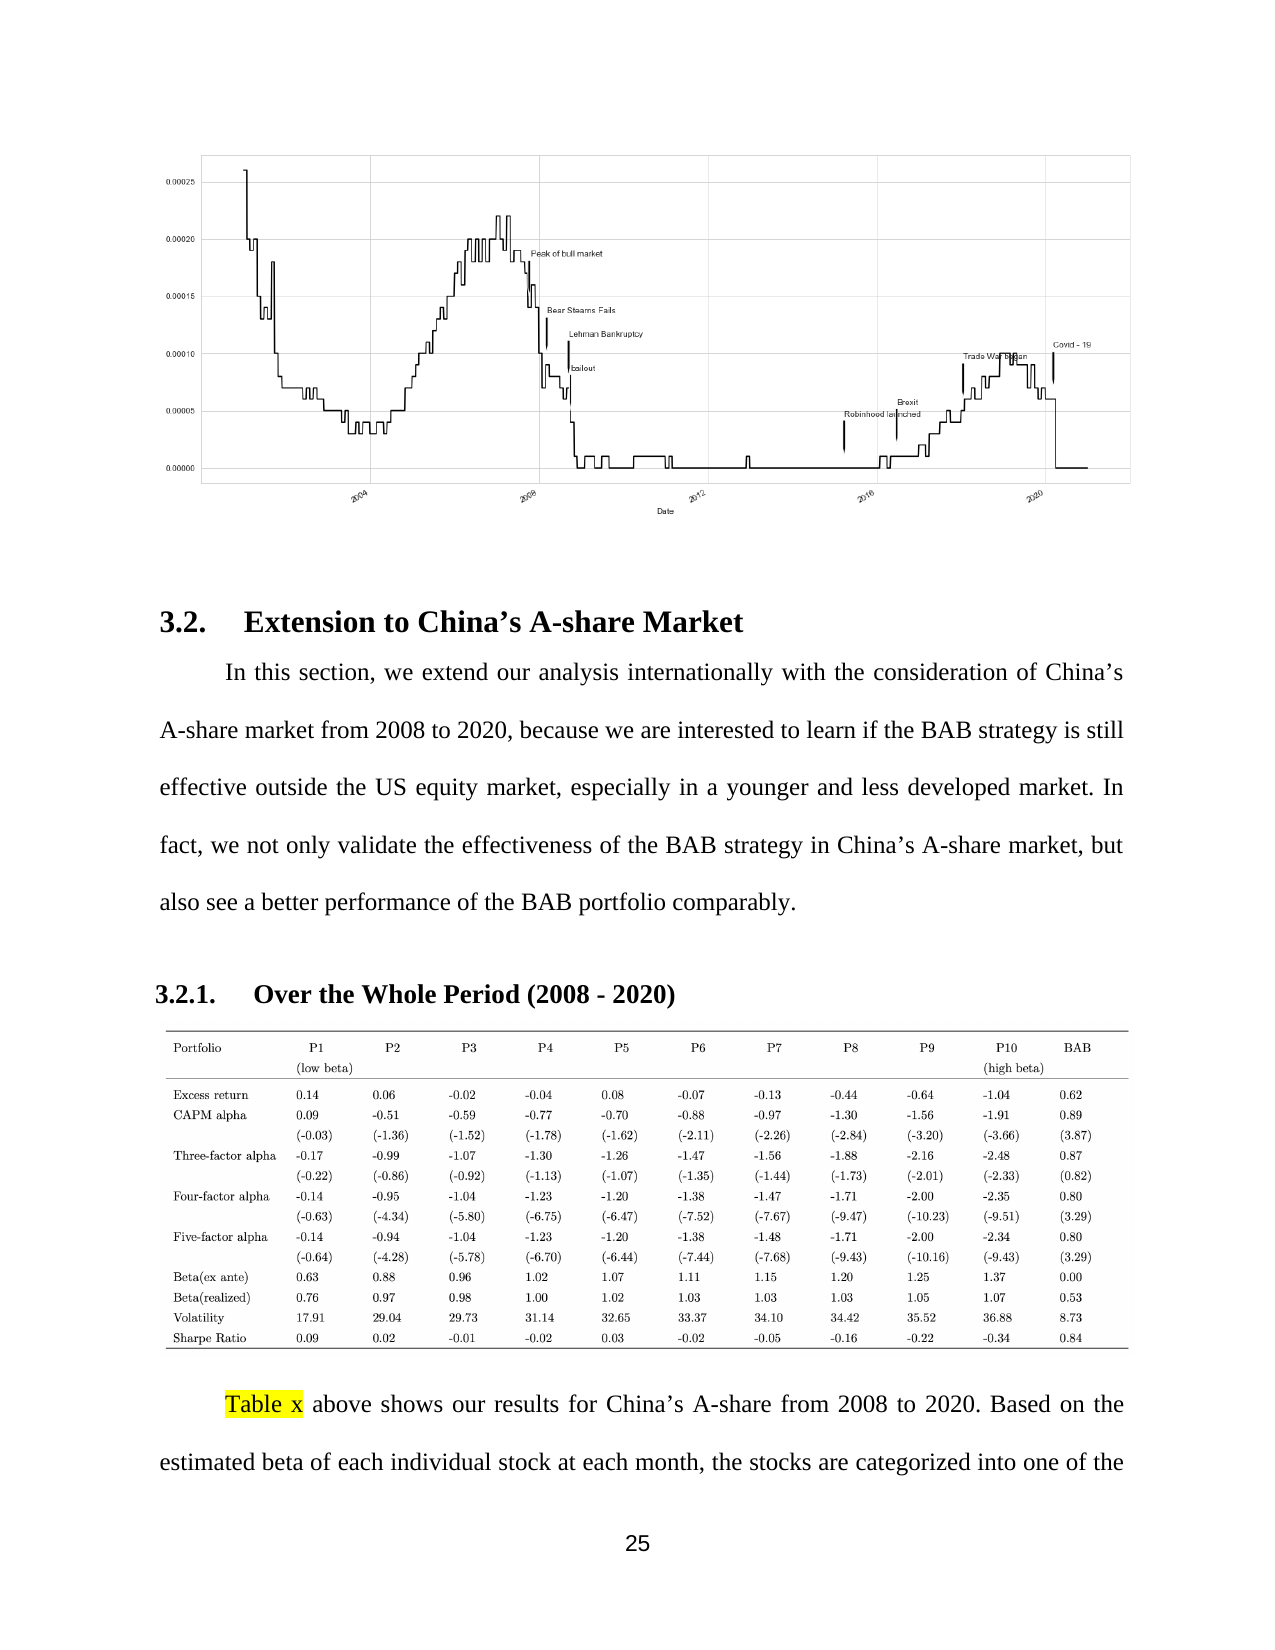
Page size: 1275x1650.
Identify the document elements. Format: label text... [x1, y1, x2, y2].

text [159, 1389, 1125, 1476]
text In this section, we extend our analysis internationally with the consideration of China’s A-share market from 2008 to 2020, because we are interested to learn if the BAB strategy is still effective outside the US equity market, especially in a younger and less developed market. In fact, we not only validate the effectiveness of the BAB strategy in China’s A-share market, but also see a better performance of the BAB portfolio comparably. [159, 657, 1125, 916]
subtitle Extension to China’s A-share Market [206, 603, 1125, 639]
picture [159, 150, 1135, 521]
picture [159, 1022, 1135, 1356]
subtitle Over the Whole Period (2008 - 2020) [216, 978, 1125, 1009]
